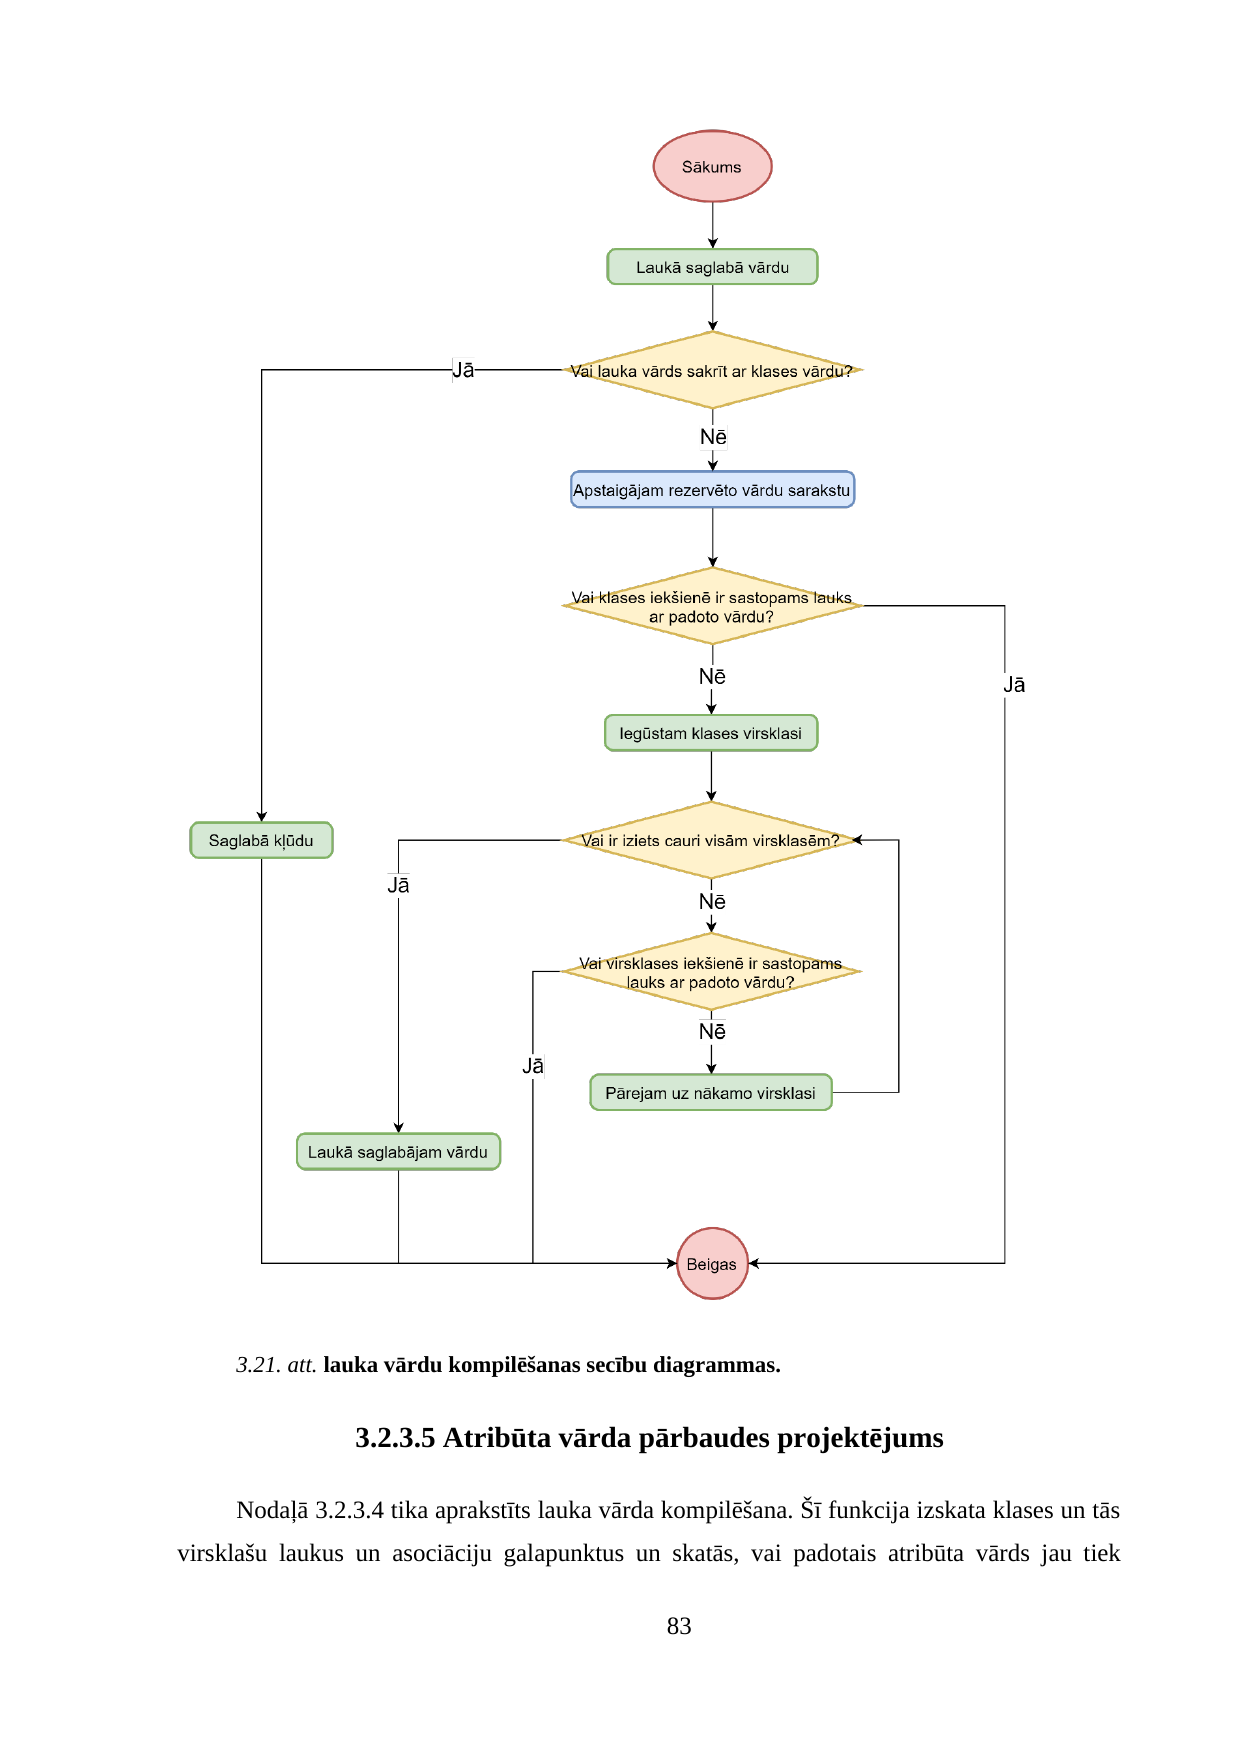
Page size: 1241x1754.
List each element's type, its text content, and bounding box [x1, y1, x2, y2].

text 3.21. att. lauka vārdu kompilēšanas secību diagrammas. [177, 1351, 1122, 1377]
subtitle 3.2.3.5 Atribūta vārda pārbaudes projektējums [177, 1420, 1122, 1453]
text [177, 1495, 1122, 1567]
picture [177, 118, 1037, 1312]
